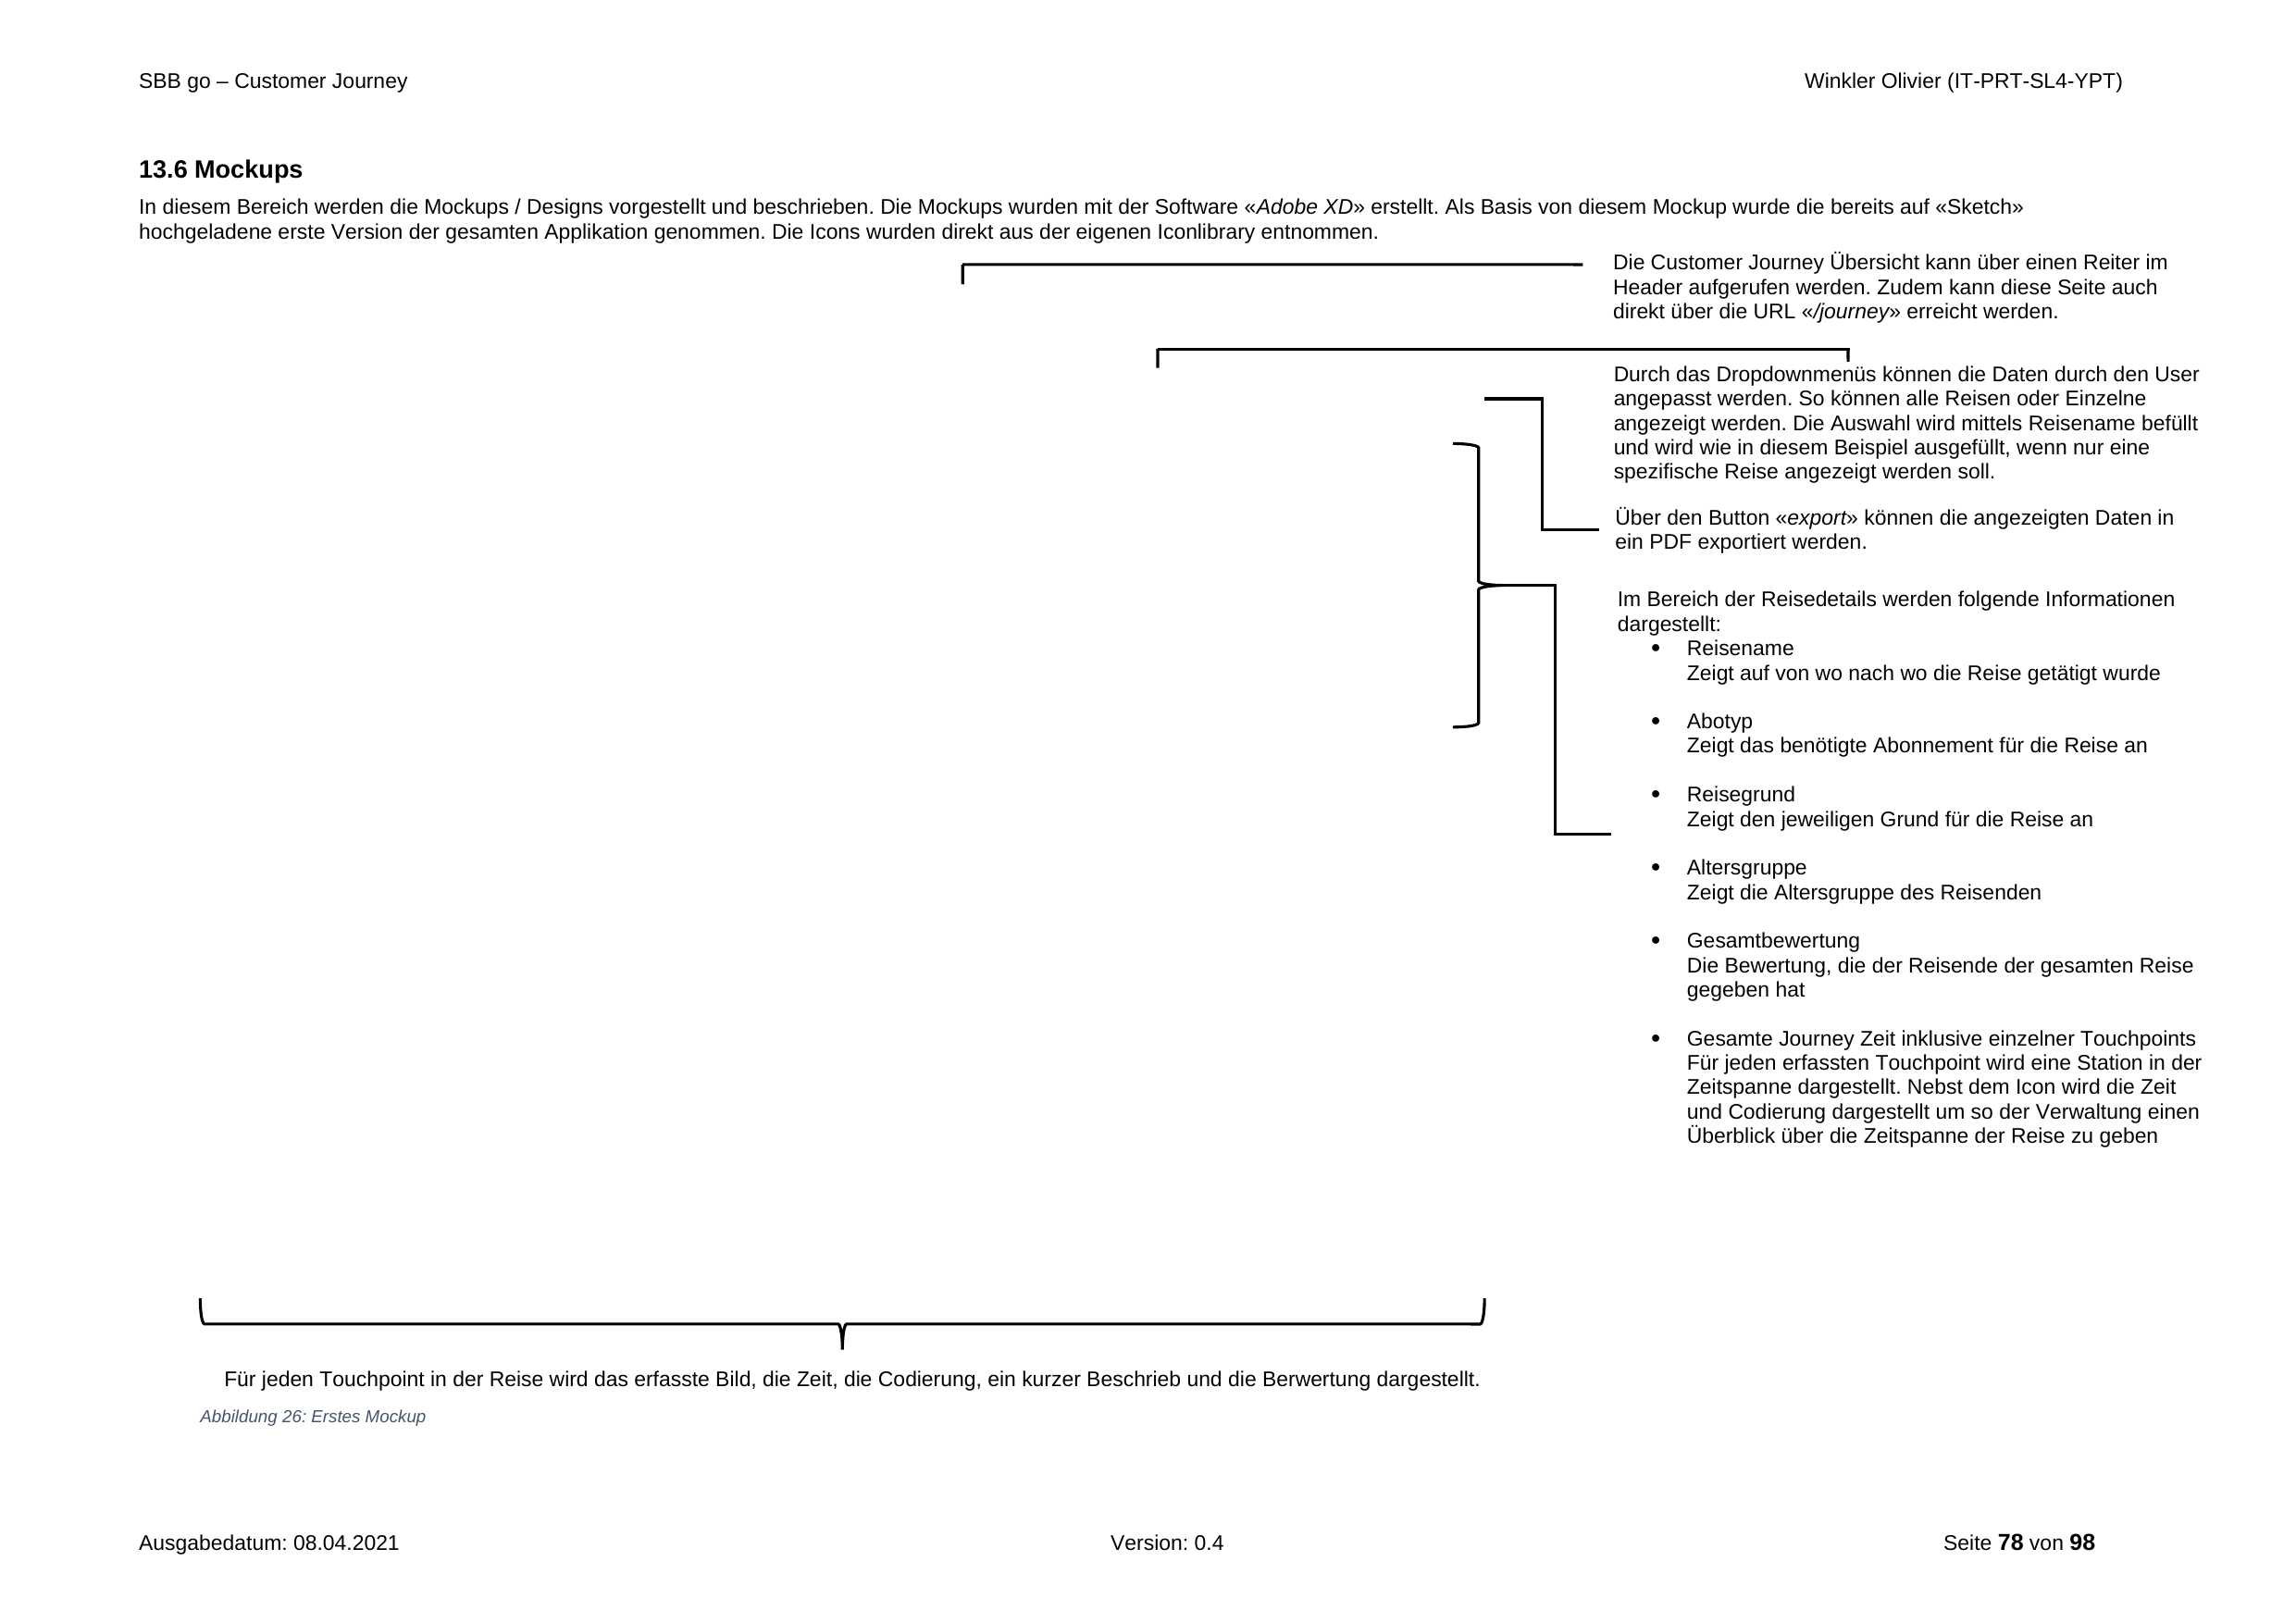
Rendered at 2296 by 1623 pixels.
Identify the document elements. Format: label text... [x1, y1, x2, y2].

text In diesem Bereich werden die Mockups / Designs vorgestellt und beschrieben. Die Mockups wurden mit der Software «Adobe XD» erstellt. Als Basis von diesem Mockup wurde die bereits auf «Sketch» hochgeladene erste Version der gesamten Applikation genommen. Die Icons wurden direkt aus der eigenen Iconlibrary entnommen. [139, 194, 2156, 243]
subtitle Mockups [139, 155, 2156, 183]
